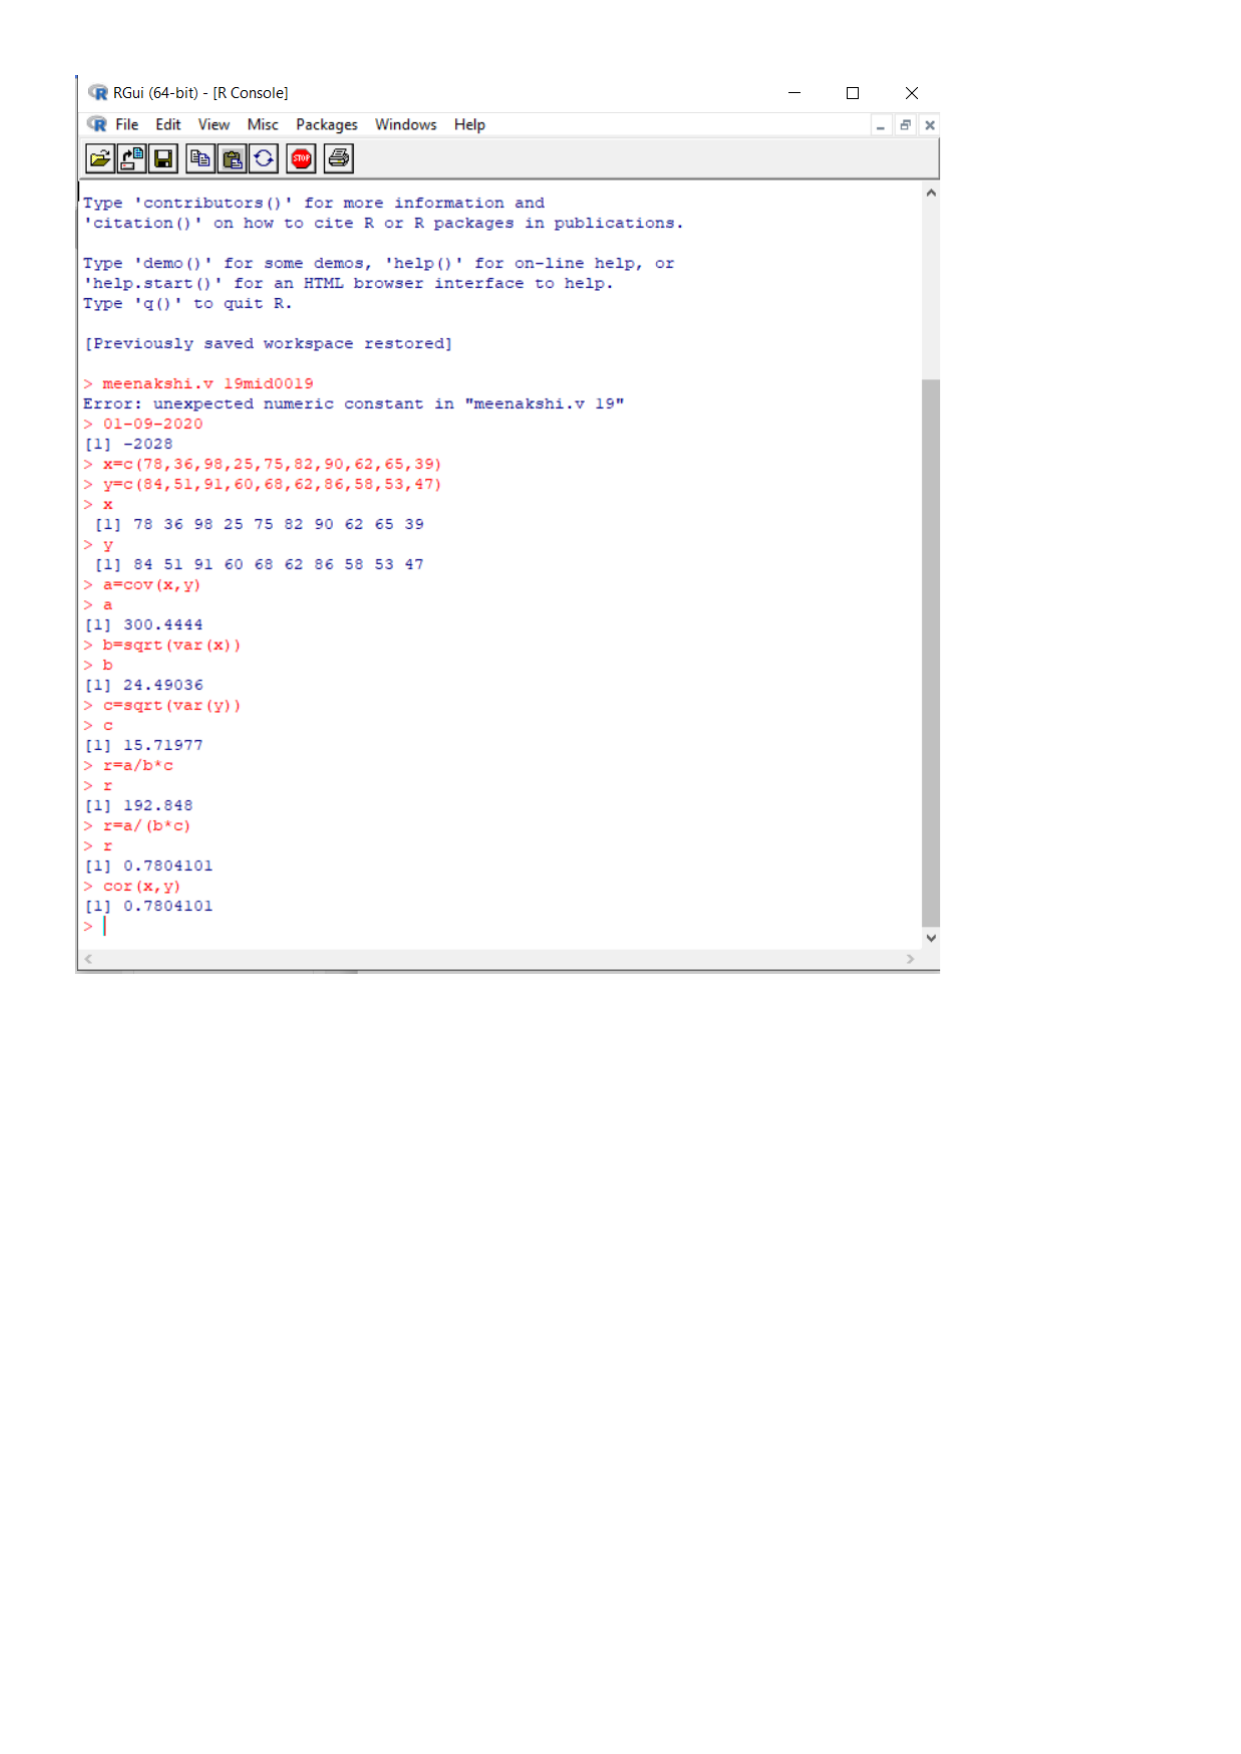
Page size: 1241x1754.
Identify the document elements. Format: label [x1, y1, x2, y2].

picture [75, 75, 941, 974]
